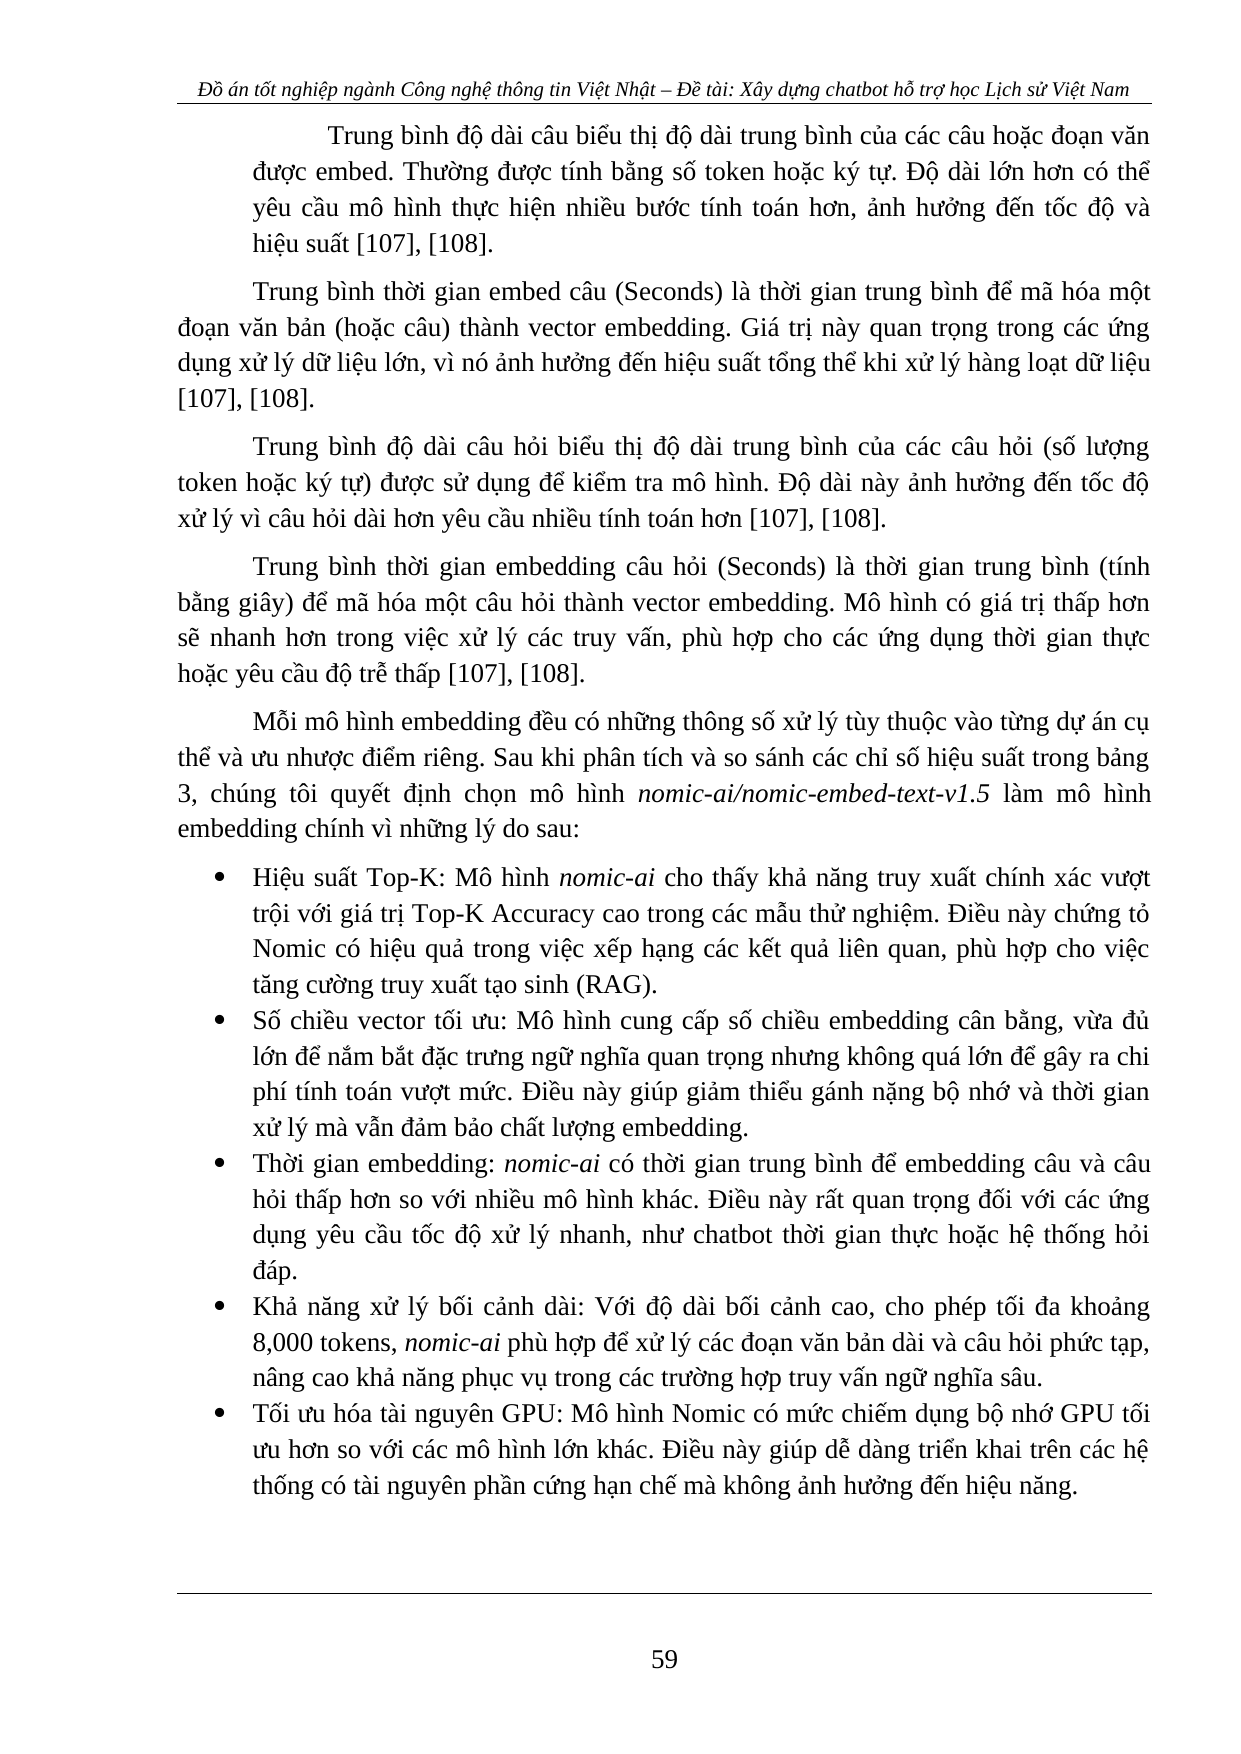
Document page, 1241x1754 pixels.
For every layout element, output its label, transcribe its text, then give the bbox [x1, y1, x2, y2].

text Trung bình thời gian embed câu (Seconds) là thời gian trung bình để mã hóa một đoạn văn bản (hoặc câu) thành vector embedding. Giá trị này quan trọng trong các ứng dụng xử lý dữ liệu lớn, vì nó ảnh hưởng đến hiệu suất tổng thể khi xử lý hàng loạt dữ liệu . [177, 275, 1152, 413]
text Mỗi mô hình embedding đều có những thông số xử lý tùy thuộc vào từng dự án cụ thể và ưu nhược điểm riêng. Sau khi phân tích và so sánh các chỉ số hiệu suất trong bảng 3, chúng tôi quyết định chọn mô hình nomic-ai/nomic-embed-text-v1.5 làm mô hình embedding chính vì những lý do sau: [177, 705, 1152, 844]
text Trung bình độ dài câu hỏi biểu thị độ dài trung bình của các câu hỏi (số lượng token hoặc ký tự) được sử dụng để kiểm tra mô hình. Độ dài này ảnh hưởng đến tốc độ xử lý vì câu hỏi dài hơn yêu cầu nhiều tính toán hơn . [177, 430, 1152, 533]
list Số chiều vector tối ưu: Mô hình cung cấp số chiều embedding cân bằng, vừa đủ lớn để nắm bắt đặc trưng ngữ nghĩa quan trọng nhưng không quá lớn để gây ra chi phí tính toán vượt mức. Điều này giúp giảm thiểu gánh nặng bộ nhớ và thời gian xử lý mà vẫn đảm bảo chất lượng embedding. [215, 1004, 1152, 1142]
list Khả năng xử lý bối cảnh dài: Với độ dài bối cảnh cao, cho phép tối đa khoảng 8,000 tokens, nomic-ai phù hợp để xử lý các đoạn văn bản dài và câu hỏi phức tạp, nâng cao khả năng phục vụ trong các trường hợp truy vấn ngữ nghĩa sâu. [215, 1290, 1152, 1393]
list Hiệu suất Top-K: Mô hình nomic-ai cho thấy khả năng truy xuất chính xác vượt trội với giá trị Top-K Accuracy cao trong các mẫu thử nghiệm. Điều này chứng tỏ Nomic có hiệu quả trong việc xếp hạng các kết quả liên quan, phù hợp cho việc tăng cường truy xuất tạo sinh (RAG). [215, 861, 1152, 999]
text Trung bình độ dài câu biểu thị độ dài trung bình của các câu hoặc đoạn văn được embed. Thường được tính bằng số token hoặc ký tự. Độ dài lớn hơn có thể yêu cầu mô hình thực hiện nhiều bước tính toán hơn, ảnh hưởng đến tốc độ và hiệu suất . [252, 119, 1152, 258]
text Trung bình thời gian embedding câu hỏi (Seconds) là thời gian trung bình (tính bằng giây) để mã hóa một câu hỏi thành vector embedding. Mô hình có giá trị thấp hơn sẽ nhanh hơn trong việc xử lý các truy vấn, phù hợp cho các ứng dụng thời gian thực hoặc yêu cầu độ trễ thấp . [177, 550, 1152, 688]
list Thời gian embedding: nomic-ai có thời gian trung bình để embedding câu và câu hỏi thấp hơn so với nhiều mô hình khác. Điều này rất quan trọng đối với các ứng dụng yêu cầu tốc độ xử lý nhanh, như chatbot thời gian thực hoặc hệ thống hỏi đáp. [215, 1147, 1152, 1285]
list Tối ưu hóa tài nguyên GPU: Mô hình Nomic có mức chiếm dụng bộ nhớ GPU tối ưu hơn so với các mô hình lớn khác. Điều này giúp dễ dàng triển khai trên các hệ thống có tài nguyên phần cứng hạn chế mà không ảnh hưởng đến hiệu năng. [215, 1397, 1152, 1500]
